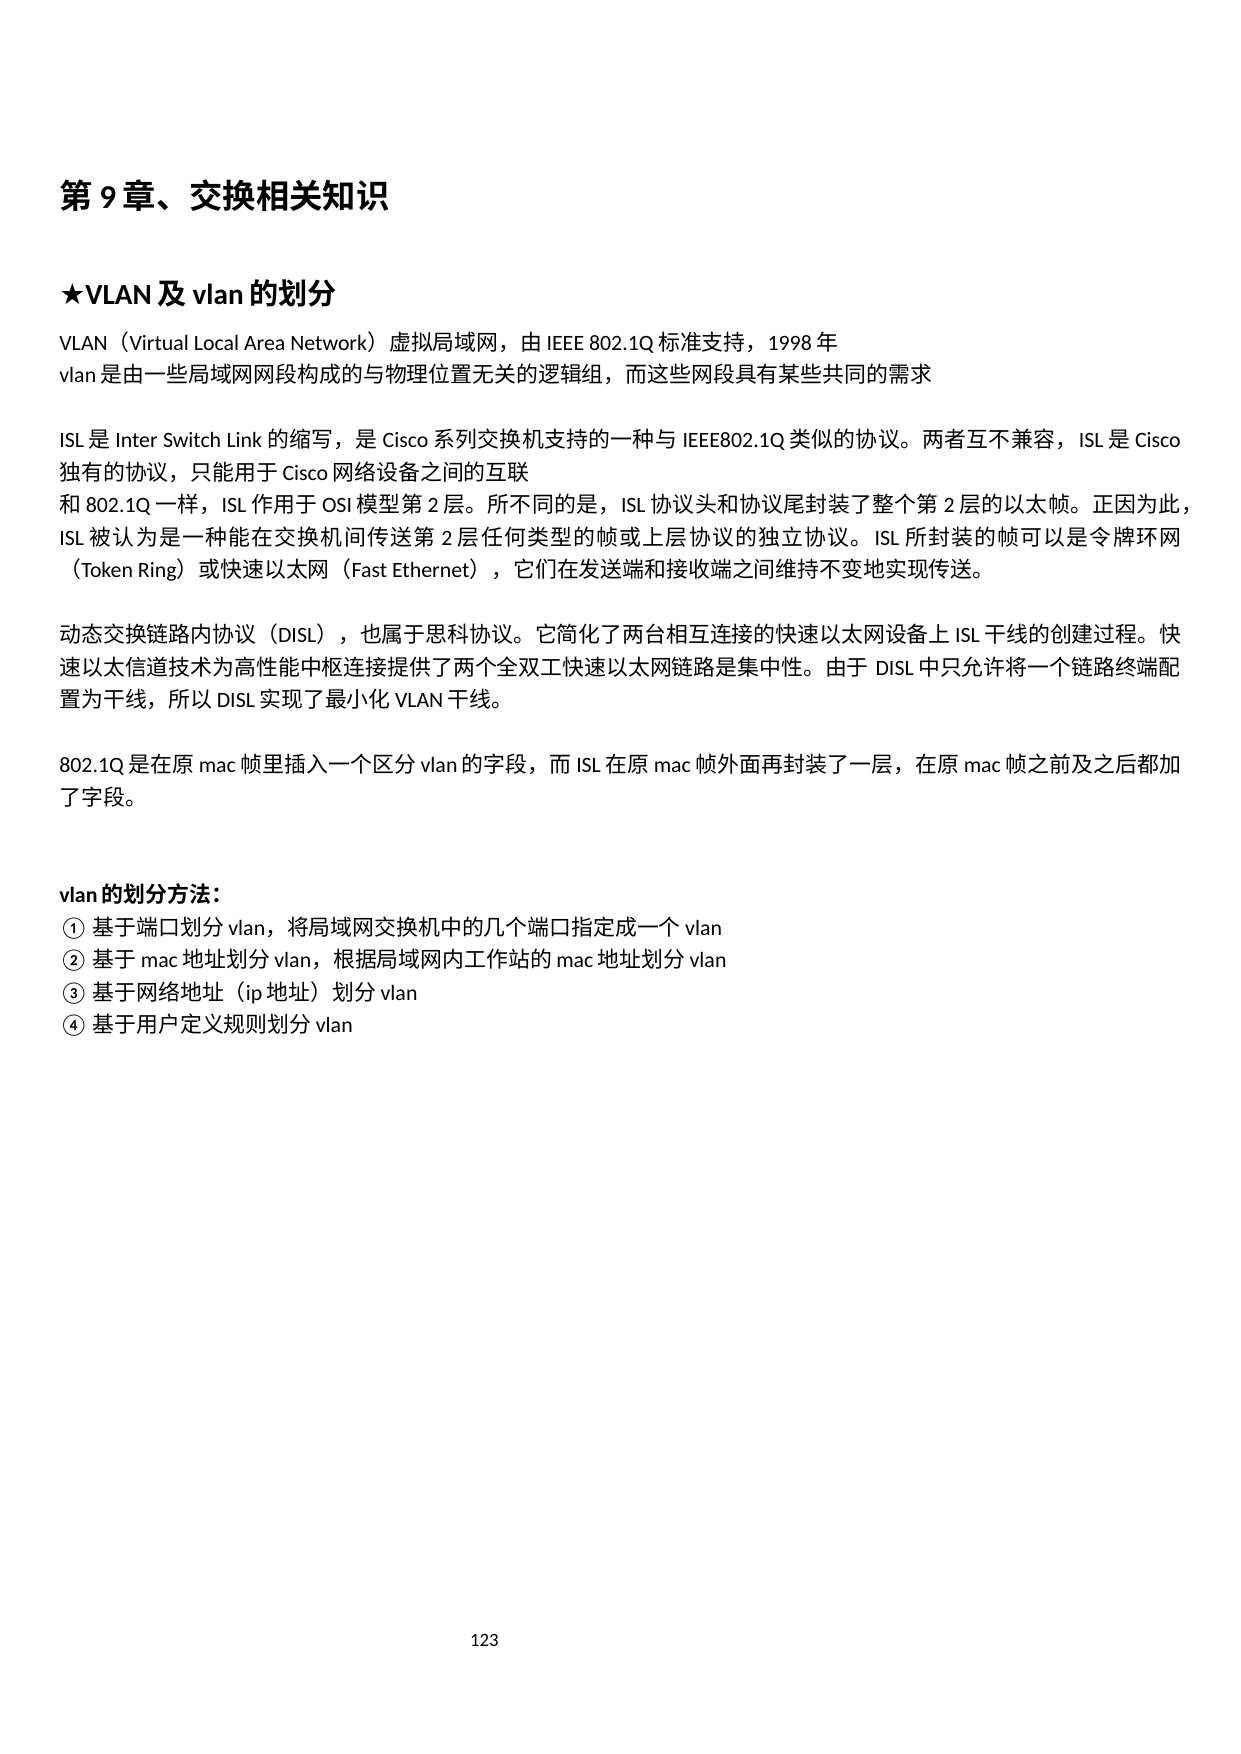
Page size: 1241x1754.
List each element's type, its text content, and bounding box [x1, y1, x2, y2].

text vlan的划分方法： [59, 877, 1181, 909]
text 动态交换链路内协议（DISL），也属于思科协议。它简化了两台相互连接的快速以太网设备上ISL干线的创建过程。快速以太信道技术为高性能中枢连接提供了两个全双工快速以太网链路是集中性。由于DISL中只允许将一个链路终端配置为干线，所以DISL实现了最小化VLAN干线。 [59, 617, 1181, 714]
text ④基于用户定义规则划分vlan [59, 1007, 1181, 1039]
text ③基于网络地址（ip地址）划分vlan [59, 974, 1181, 1007]
text VLAN（Virtual Local Area Network）虚拟局域网，由IEEE 802.1Q标准支持，1998年 [59, 324, 1181, 357]
text 802.1Q是在原mac帧里插入一个区分vlan的字段，而ISL在原mac帧外面再封装了一层，在原mac帧之前及之后都加了字段。 [59, 747, 1181, 812]
text ①基于端口划分vlan，将局域网交换机中的几个端口指定成一个vlan [59, 909, 1181, 942]
text 和802.1Q一样，ISL作用于OSI模型第2层。所不同的是，ISL协议头和协议尾封装了整个第2层的以太帧。正因为此，ISL被认为是一种能在交换机间传送第2层任何类型的帧或上层协议的独立协议。ISL所封装的帧可以是令牌环网（Token Ring）或快速以太网（Fast Ethernet），它们在发送端和接收端之间维持不变地实现传送。 [59, 487, 1181, 584]
text ★VLAN及vlan的划分 [59, 259, 1181, 324]
text ISL是Inter Switch Link的缩写，是Cisco系列交换机支持的一种与IEEE802.1Q类似的协议。两者互不兼容，ISL是Cisco独有的协议，只能用于Cisco网络设备之间的互联 [59, 422, 1181, 487]
text 第9章、交换相关知识 [59, 162, 1181, 227]
text ②基于mac地址划分vlan，根据局域网内工作站的mac地址划分vlan [59, 942, 1181, 974]
text vlan是由一些局域网网段构成的与物理位置无关的逻辑组，而这些网段具有某些共同的需求 [59, 357, 1181, 389]
